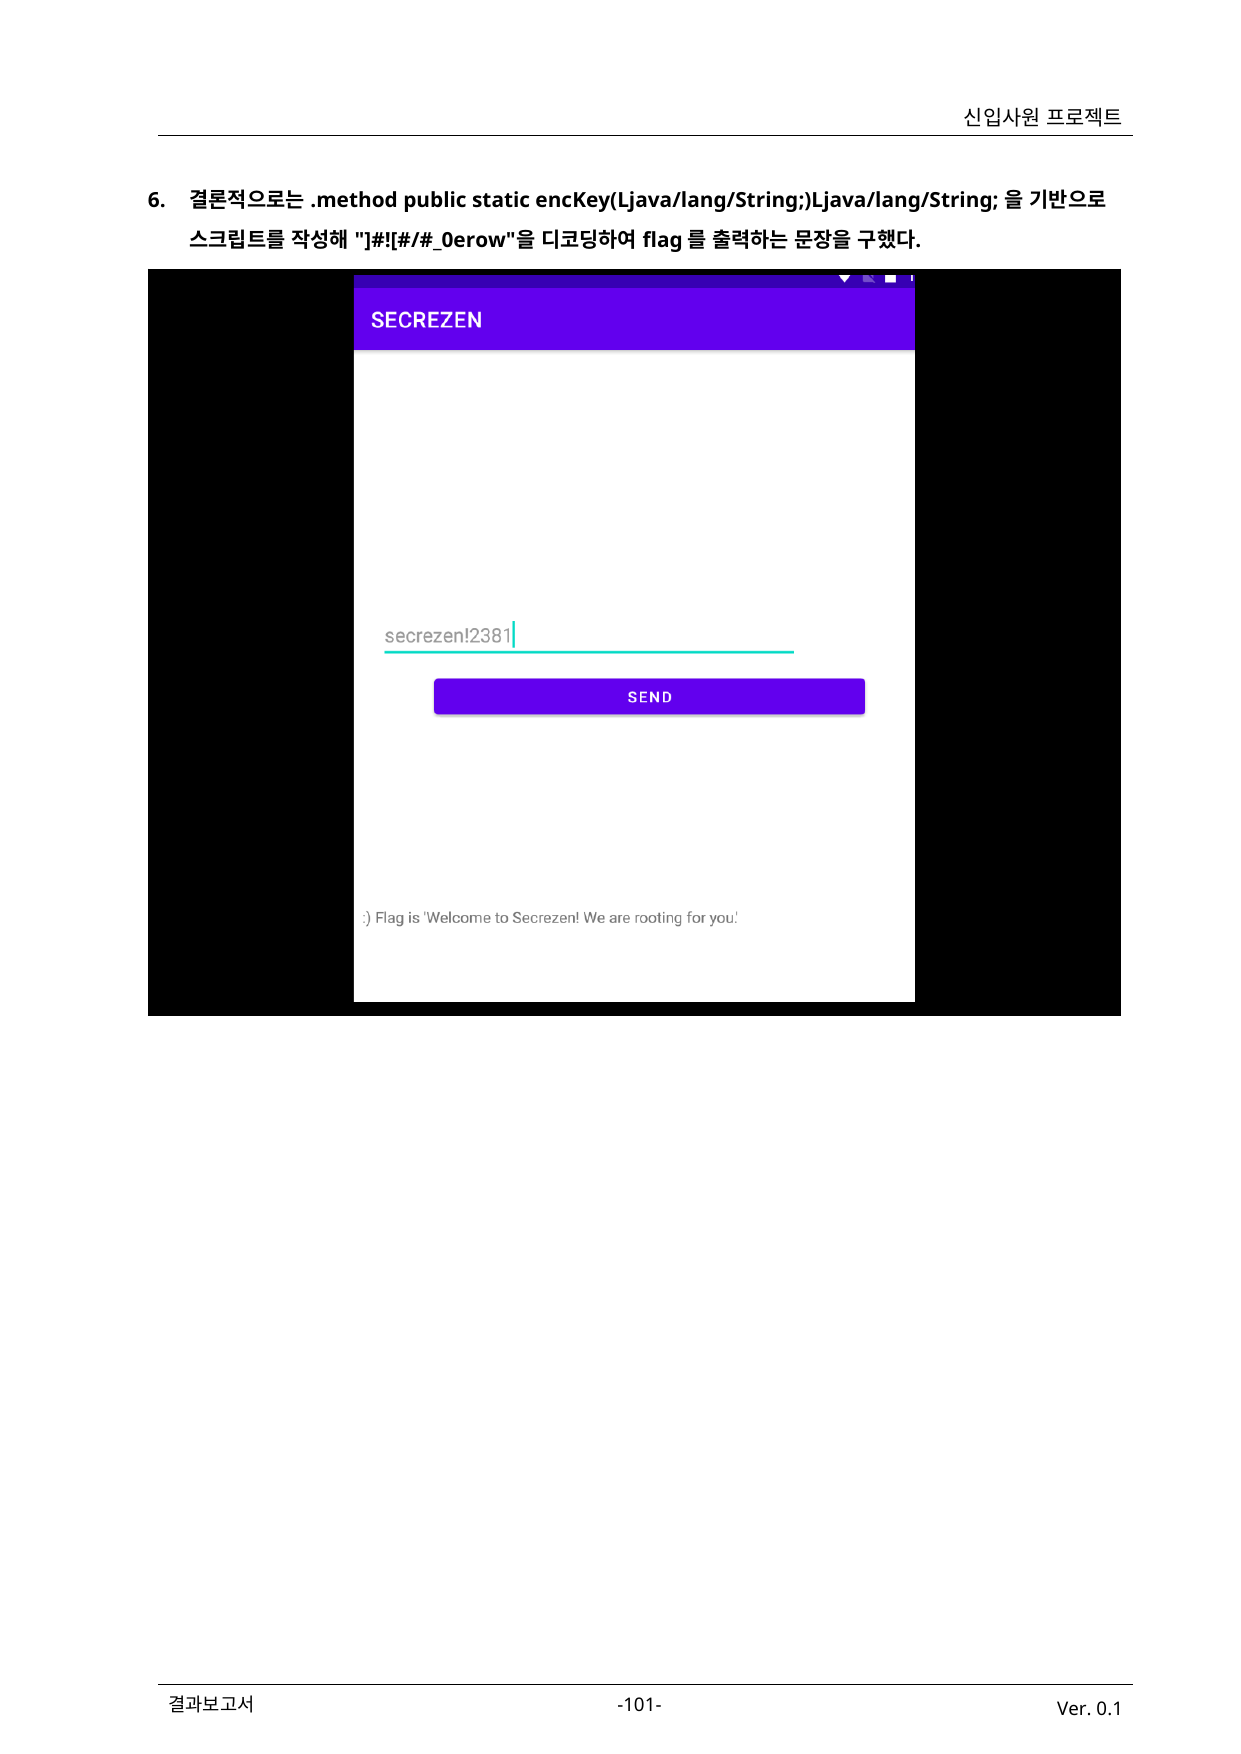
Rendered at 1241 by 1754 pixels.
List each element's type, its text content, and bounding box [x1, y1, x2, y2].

table_header [149, 270, 1120, 1015]
list 결론적으로는 .method public static encKey(Ljava/lang/String;)Ljava/lang/String; 을 기반으로 스크립트를 작성해 "]#![#/#_0erow"을 디코딩하여 flag를 출력하는 문장을 구했다. [148, 183, 1122, 253]
picture [353, 275, 915, 1002]
